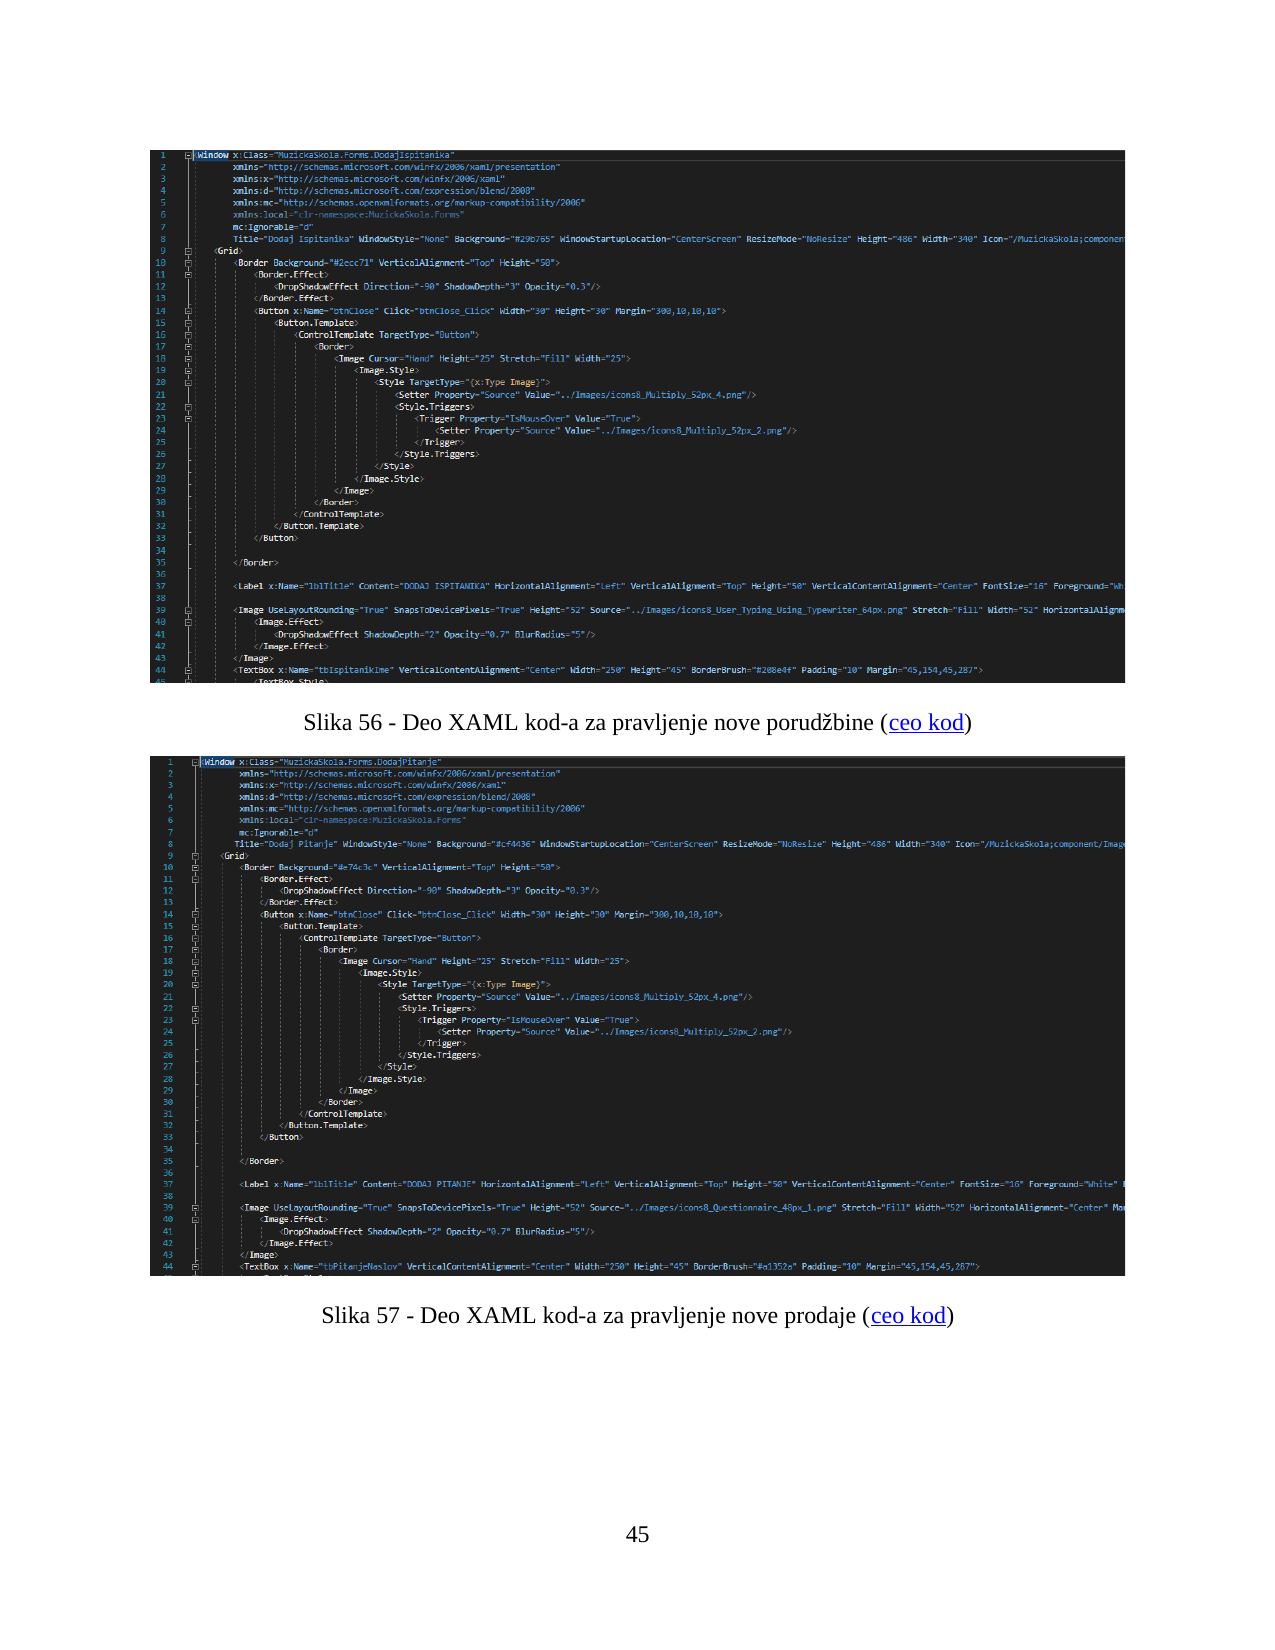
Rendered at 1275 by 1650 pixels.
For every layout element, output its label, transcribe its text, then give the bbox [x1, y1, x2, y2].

text Slika 57 - Deo XAML kod-a za pravljenje nove prodaje (ceo kod) [150, 1301, 1125, 1328]
picture [150, 150, 1125, 683]
text Slika 56 - Deo XAML kod-a za pravljenje nove porudžbine (ceo kod) [150, 708, 1125, 735]
picture [150, 756, 1125, 1276]
